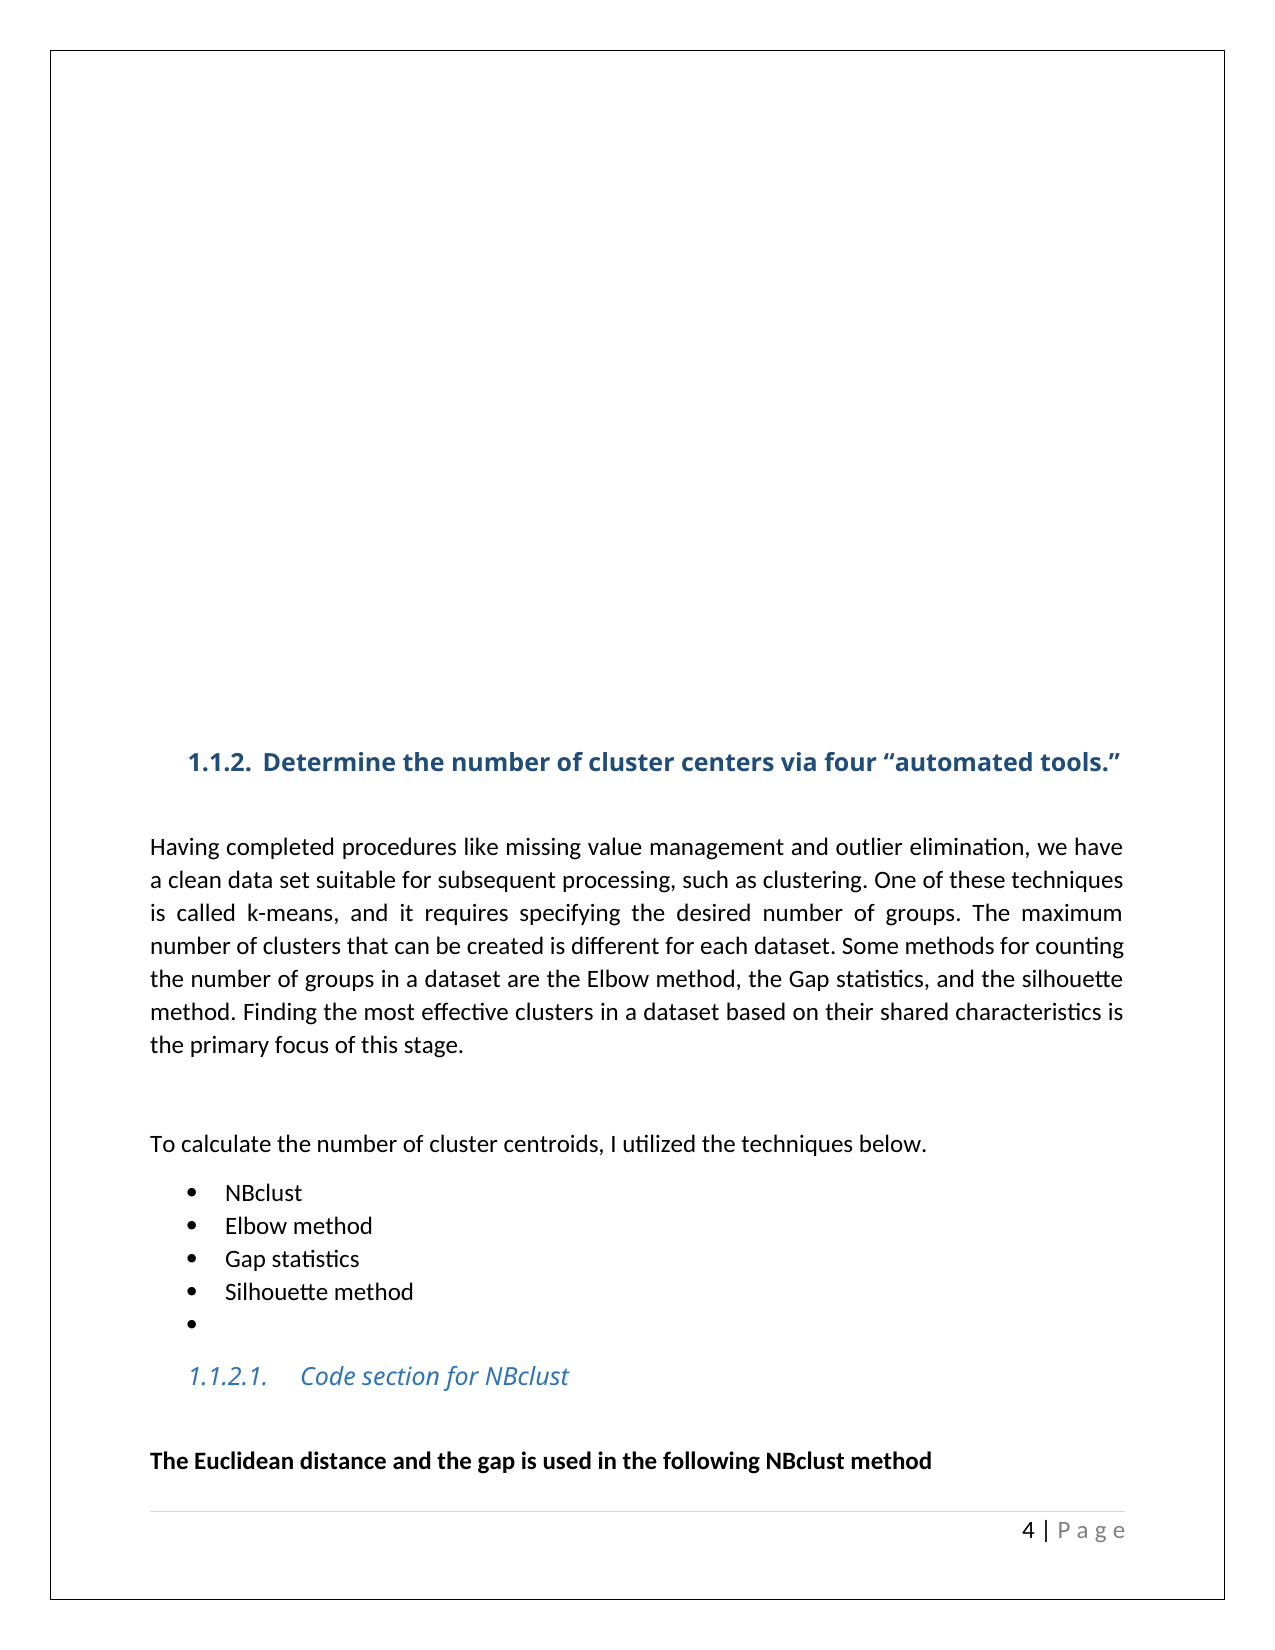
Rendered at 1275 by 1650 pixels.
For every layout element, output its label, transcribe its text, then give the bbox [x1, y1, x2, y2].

list Silhouette method [187, 1276, 1125, 1307]
subtitle Determine the number of cluster centers via four “automated tools.” [187, 745, 1125, 779]
subtitle Code section for NBclust [187, 1359, 1125, 1393]
text To calculate the number of cluster centroids, I utilized the techniques below. [150, 1128, 1125, 1158]
text The Euclidean distance and the gap is used in the following NBclust method [150, 1445, 1125, 1476]
text Having completed procedures like missing value management and outlier elimination, we have a clean data set suitable for subsequent processing, such as clustering. One of these techniques is called k-means, and it requires specifying the desired number of groups. The maximum number of clusters that can be created is different for each dataset. Some methods for counting the number of groups in a dataset are the Elbow method, the Gap statistics, and the silhouette method. Finding the most effective clusters in a dataset based on their shared characteristics is the primary focus of this stage. [150, 831, 1125, 1059]
list Gap statistics [187, 1243, 1125, 1274]
list Elbow method [187, 1211, 1125, 1241]
list NBclust [187, 1178, 1125, 1208]
